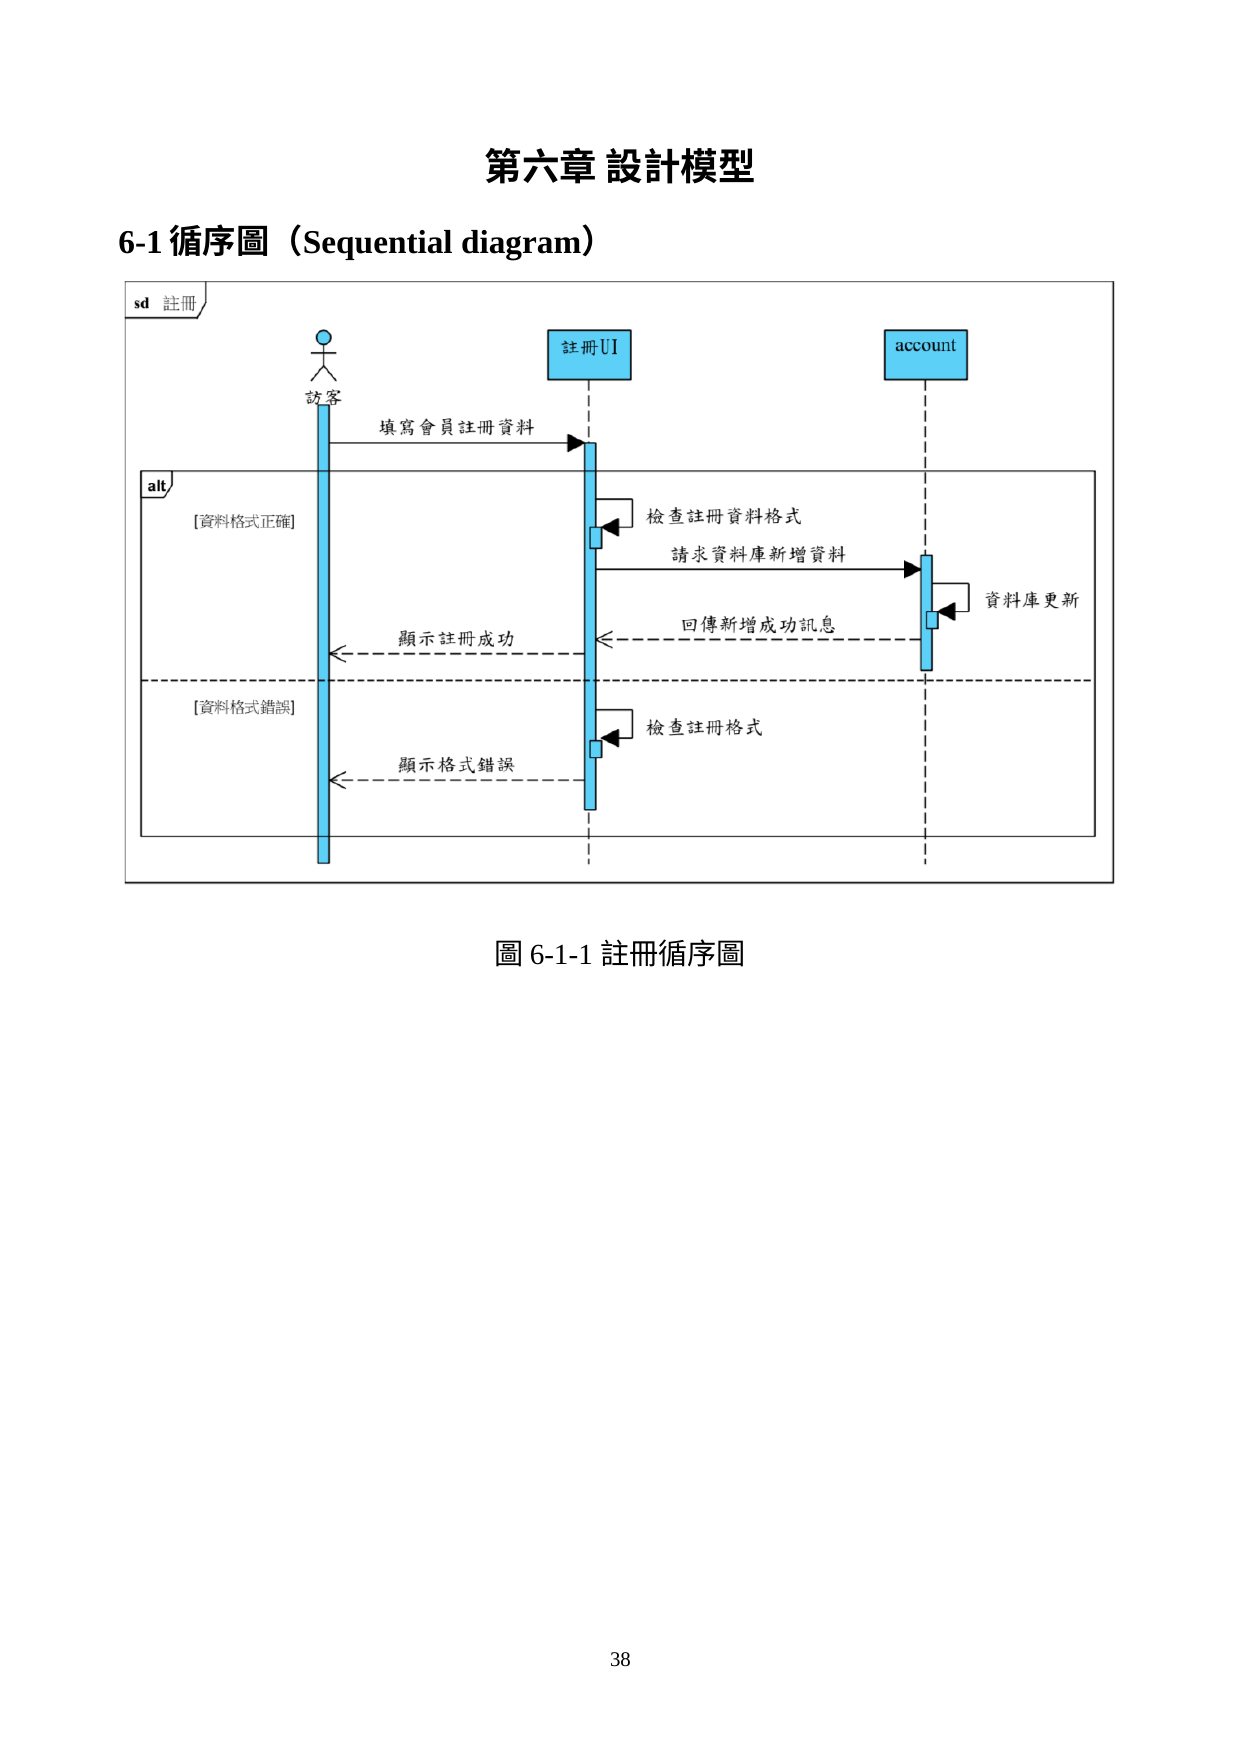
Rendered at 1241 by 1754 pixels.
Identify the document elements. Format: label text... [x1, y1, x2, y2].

picture [118, 277, 1123, 894]
subtitle 6-1循序圖（Sequential diagram） [118, 202, 1122, 277]
subtitle 第六章 設計模型 [118, 127, 1122, 202]
subtitle 圖6-1-1 註冊循序圖 [118, 914, 1122, 989]
